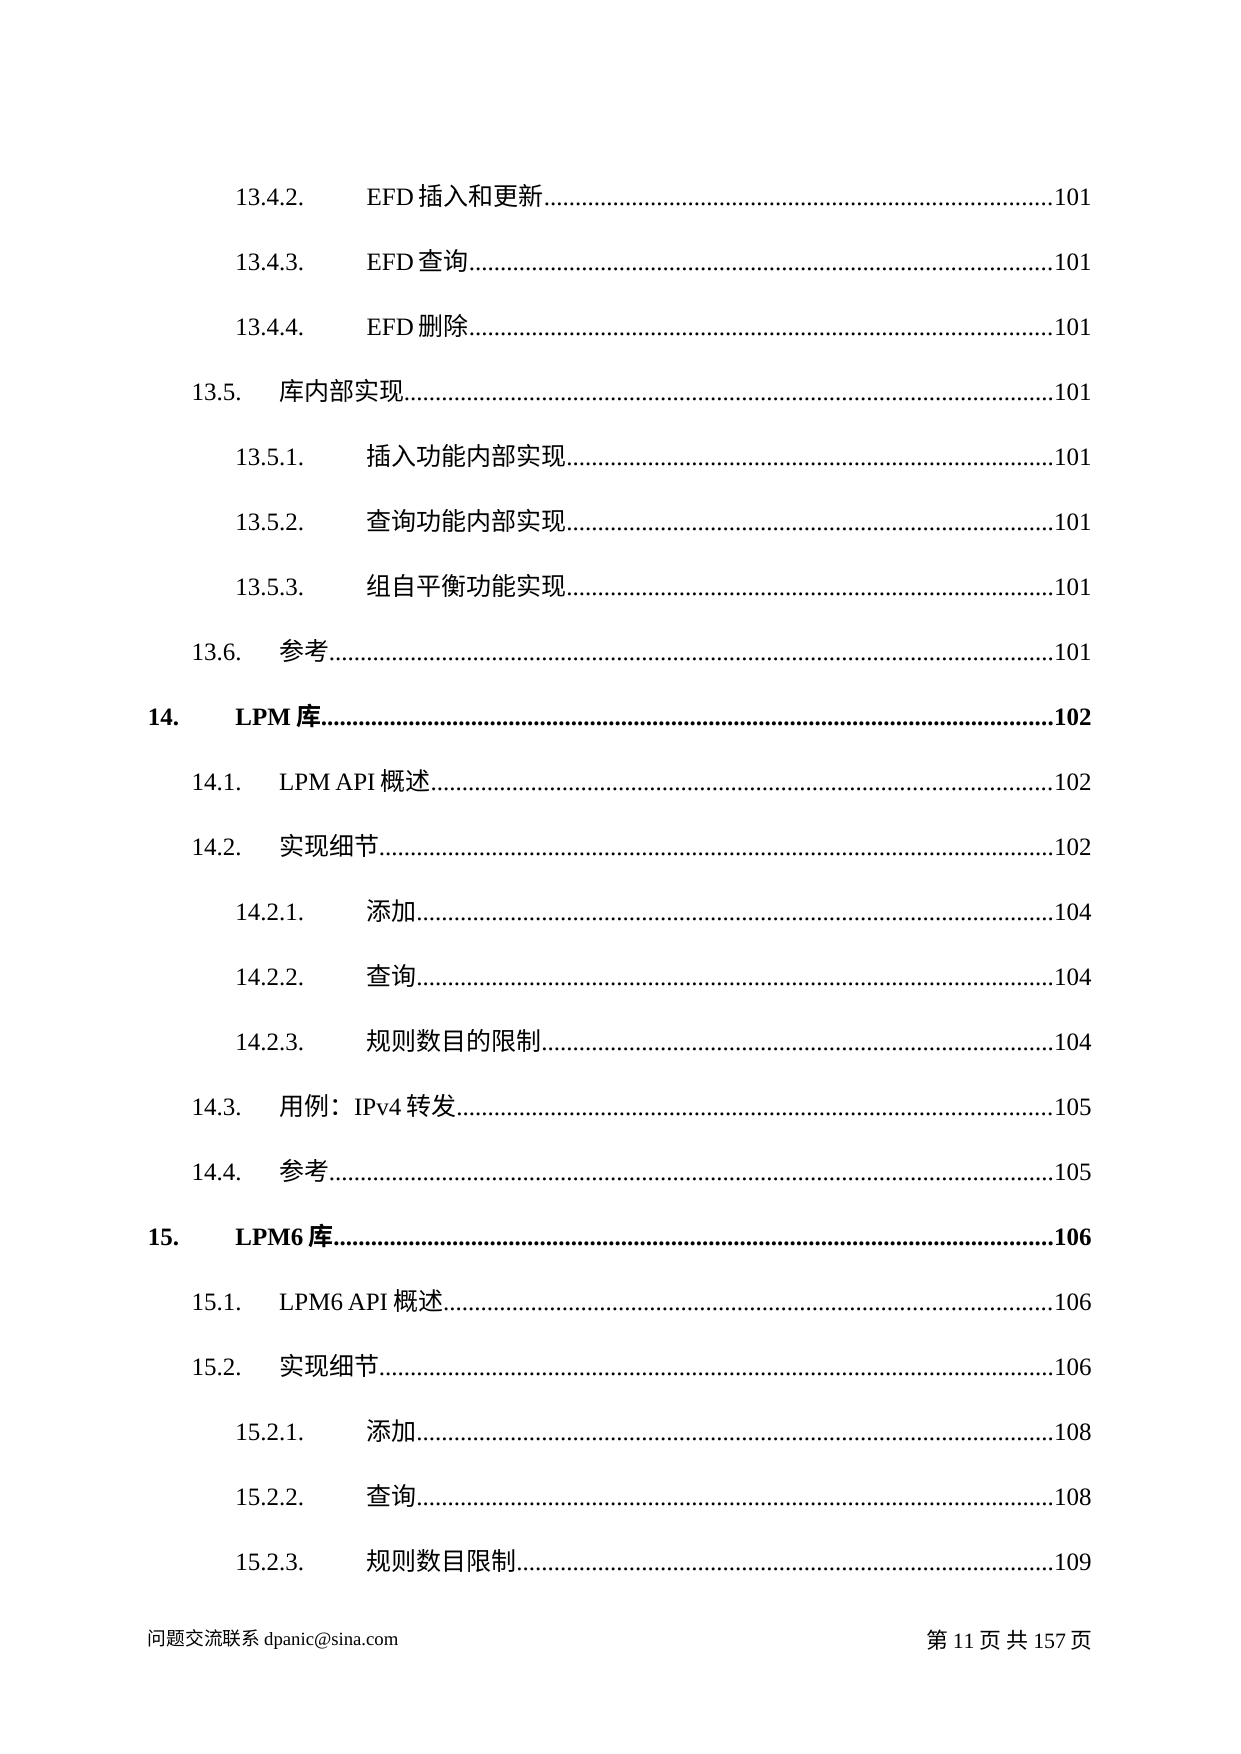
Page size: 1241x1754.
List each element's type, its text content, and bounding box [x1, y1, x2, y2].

text 13.4.3. EFD查询 101 [235, 227, 1092, 292]
text 13.6. 参考 101 [191, 617, 1092, 682]
text 15.1. LPM6 API概述 106 [191, 1267, 1092, 1332]
text 14.1. LPM API概述 102 [191, 747, 1092, 812]
text 15. LPM6库 106 [148, 1202, 1092, 1267]
text 14.3. 用例：IPv4转发 105 [191, 1072, 1092, 1137]
text 15.2. 实现细节 106 [191, 1332, 1092, 1397]
text 13.5. 库内部实现 101 [191, 357, 1092, 422]
text 13.5.1. 插入功能内部实现 101 [235, 422, 1092, 487]
text 14. LPM库 102 [148, 682, 1092, 747]
text 13.5.3. 组自平衡功能实现 101 [235, 552, 1092, 617]
text 14.2.2. 查询 104 [235, 942, 1092, 1007]
text 13.4.2. EFD插入和更新 101 [235, 162, 1092, 227]
text 13.4.4. EFD删除 101 [235, 292, 1092, 357]
text 14.2. 实现细节 102 [191, 812, 1092, 877]
text 13.5.2. 查询功能内部实现 101 [235, 487, 1092, 552]
text 14.2.1. 添加 104 [235, 877, 1092, 942]
text 15.2.3. 规则数目限制 109 [235, 1527, 1092, 1592]
text 15.2.1. 添加 108 [235, 1397, 1092, 1462]
text 14.2.3. 规则数目的限制 104 [235, 1007, 1092, 1072]
text 14.4. 参考 105 [191, 1137, 1092, 1202]
text 15.2.2. 查询 108 [235, 1462, 1092, 1527]
